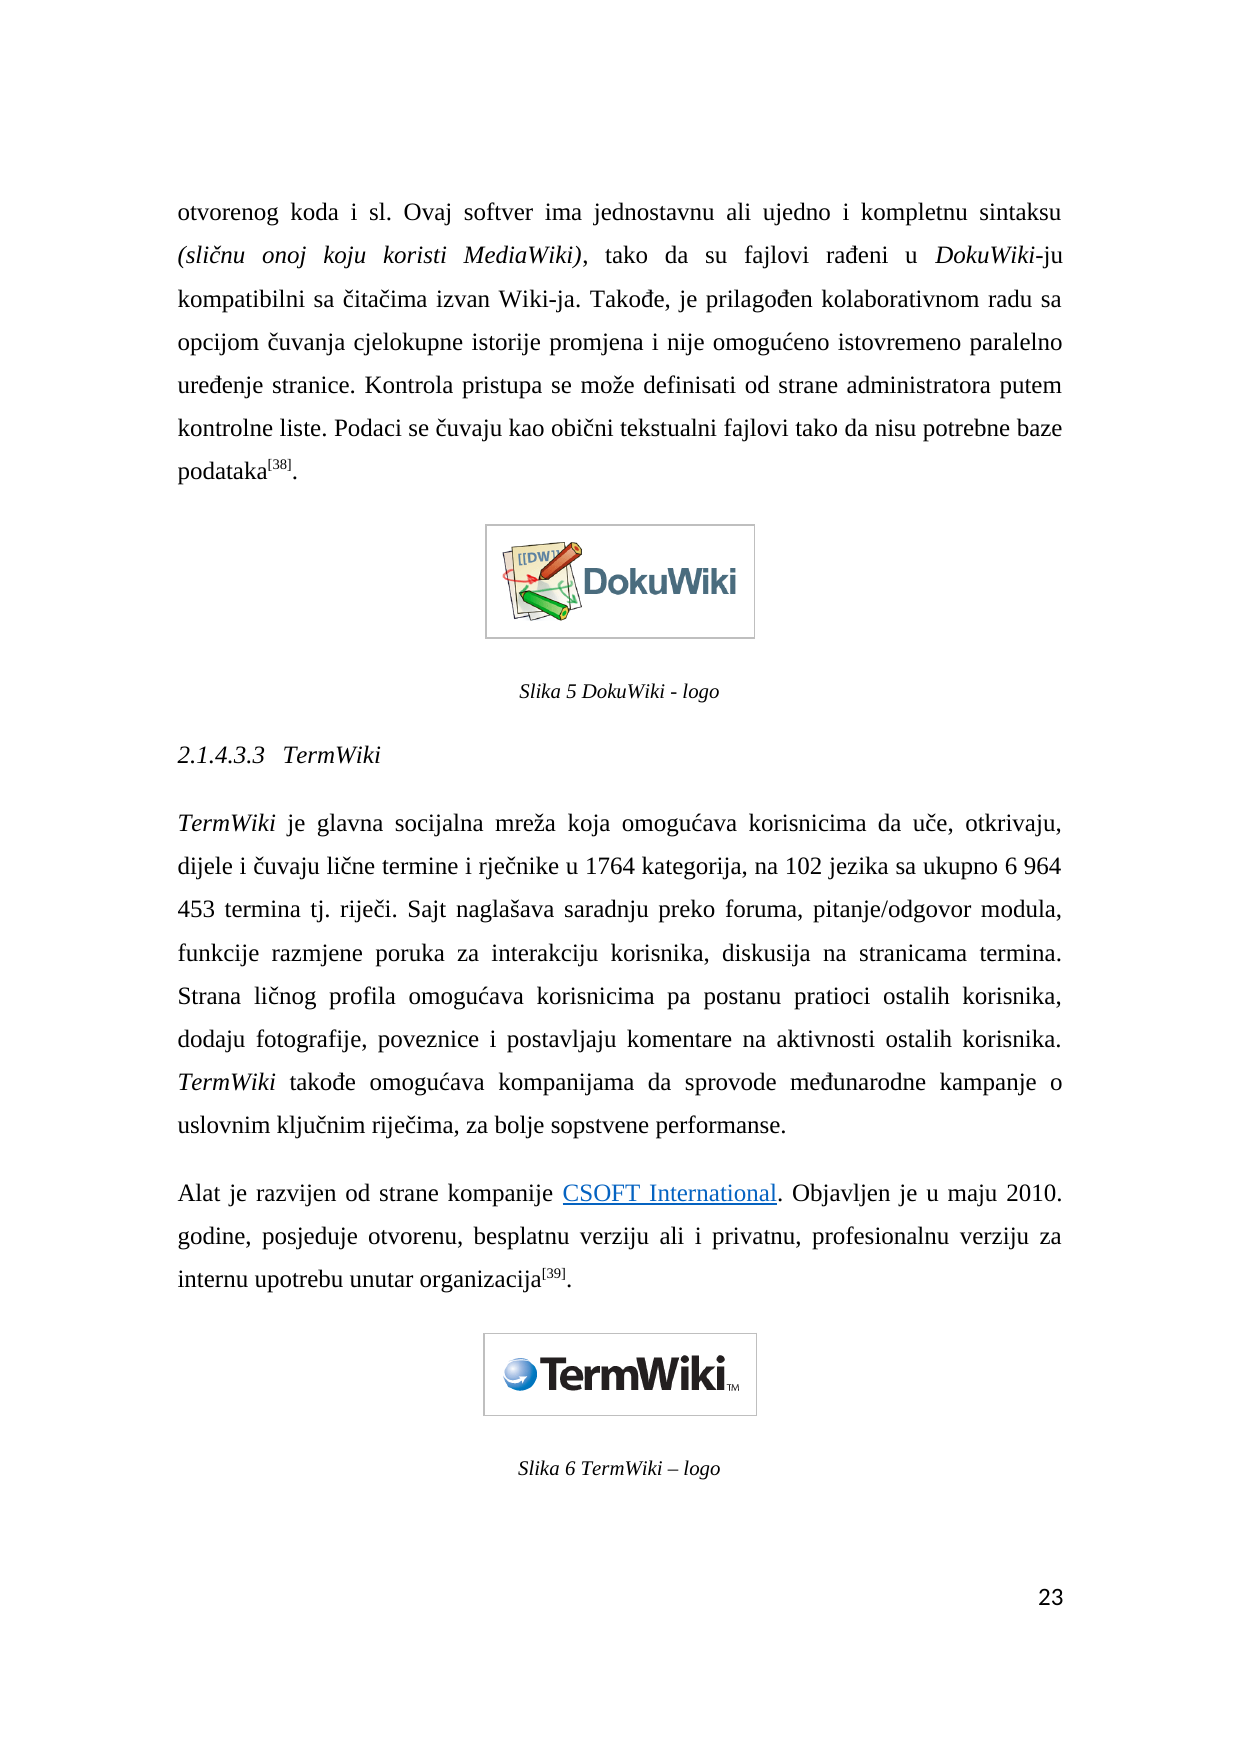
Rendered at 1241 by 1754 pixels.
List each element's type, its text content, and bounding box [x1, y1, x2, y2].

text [177, 197, 1063, 485]
text TermWiki je glavna socijalna mreža koja omogućava korisnicima da uče, otkrivaju, dijele i čuvaju lične termine i rječnike u 1764 kategorija, na 102 jezika sa ukupno 6 964 453 termina tj. riječi. Sajt naglašava saradnju preko foruma, pitanje/odgovor modula, funkcije razmjene poruka za interakciju korisnika, diskusija na stranicama termina. Strana ličnog profila omogućava korisnicima pa postanu pratioci ostalih korisnika, dodaju fotografije, poveznice i postavljaju komentare na aktivnosti ostalih korisnika. TermWiki takođe omogućava kompanijama da sprovode međunarodne kampanje o uslovnim ključnim riječima, za bolje sopstvene performanse. [177, 808, 1063, 1139]
text Slika 6 TermWiki – logo [177, 1456, 1063, 1480]
text Slika 5 DokuWiki - logo [177, 679, 1063, 703]
picture [485, 1334, 742, 1415]
subtitle TermWiki [177, 740, 1063, 769]
text Alat je razvijen od strane kompanije CSOFT International. Objavljen je u maju 2010. godine, posjeduje otvorenu, besplatnu verziju ali i privatnu, profesionalnu verziju za internu upotrebu unutar organizacija[39]. [177, 1178, 1063, 1293]
picture [496, 535, 744, 627]
